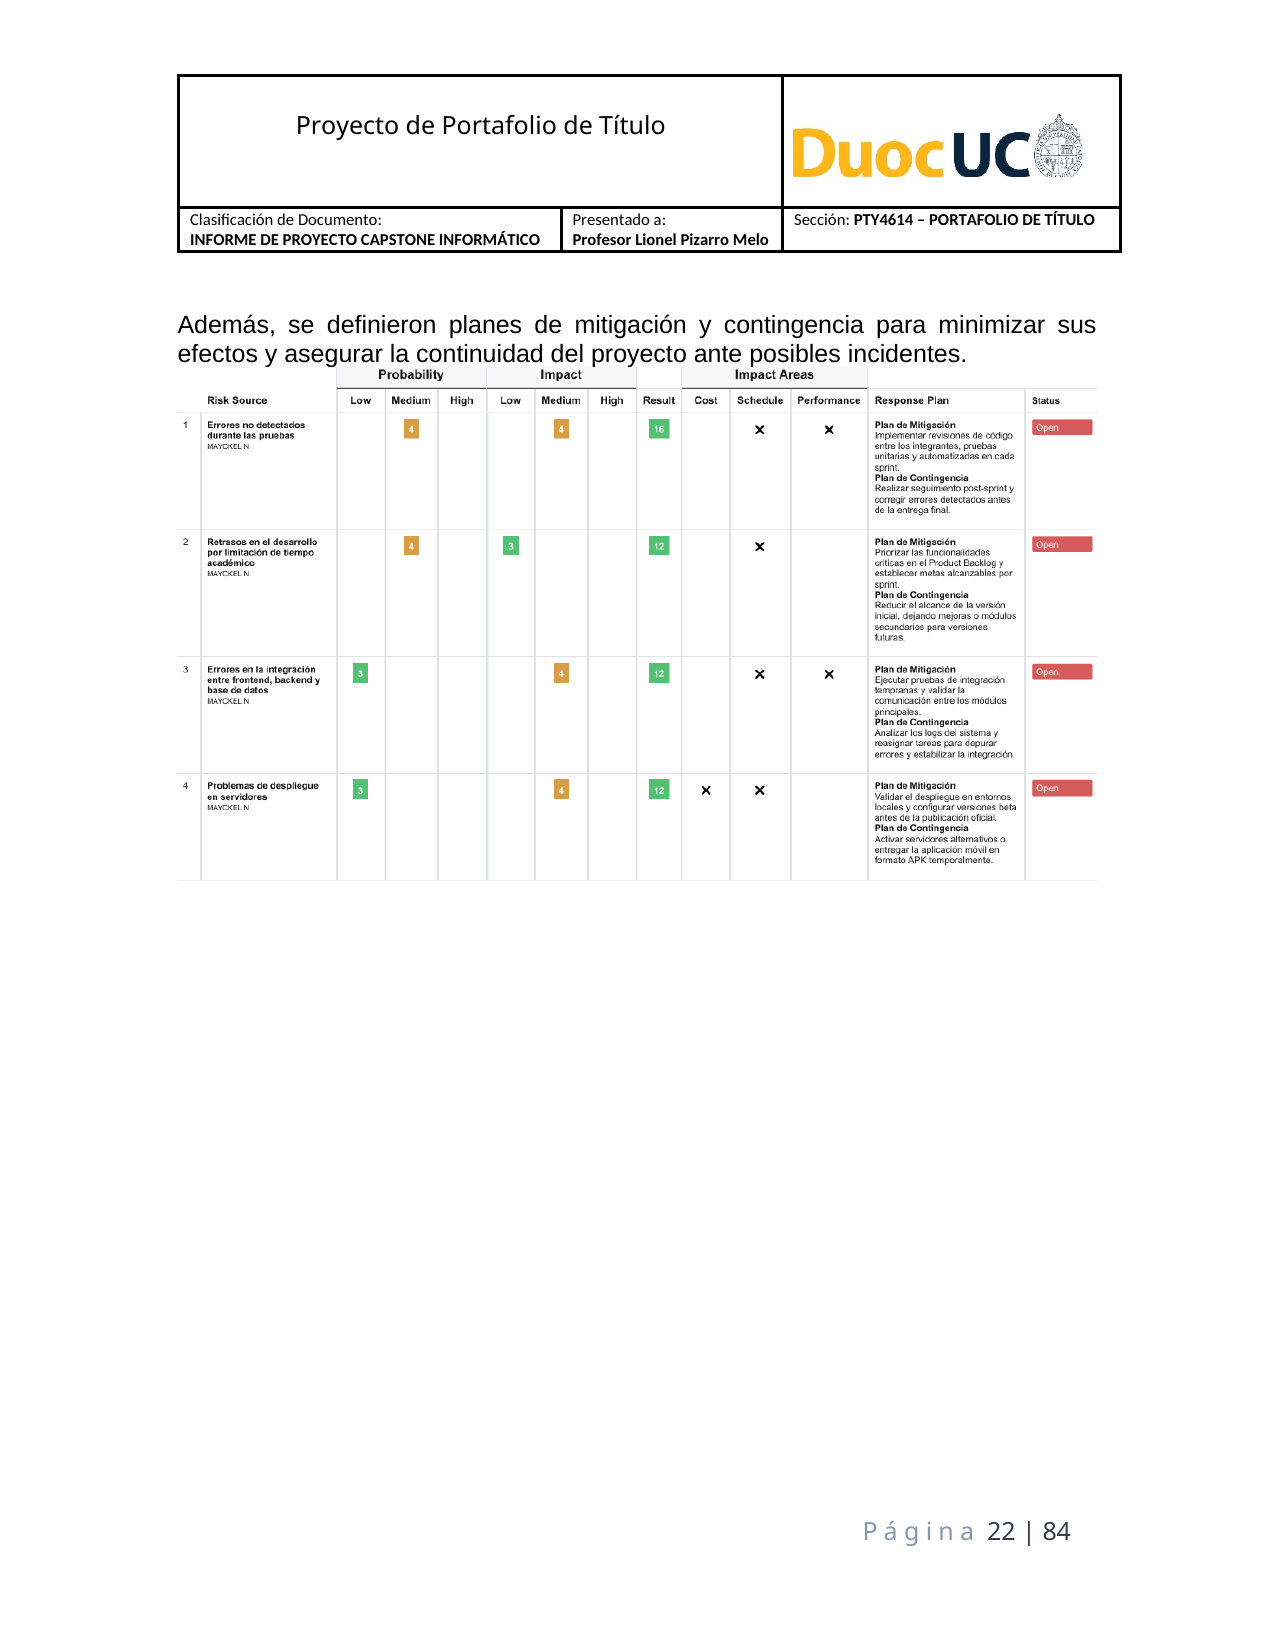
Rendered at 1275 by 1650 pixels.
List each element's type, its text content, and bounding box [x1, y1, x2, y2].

picture [177, 367, 1098, 881]
text Además, se definieron planes de mitigación y contingencia para minimizar sus efectos y asegurar la continuidad del proyecto ante posibles incidentes. [177, 310, 1098, 367]
picture [791, 113, 1083, 176]
